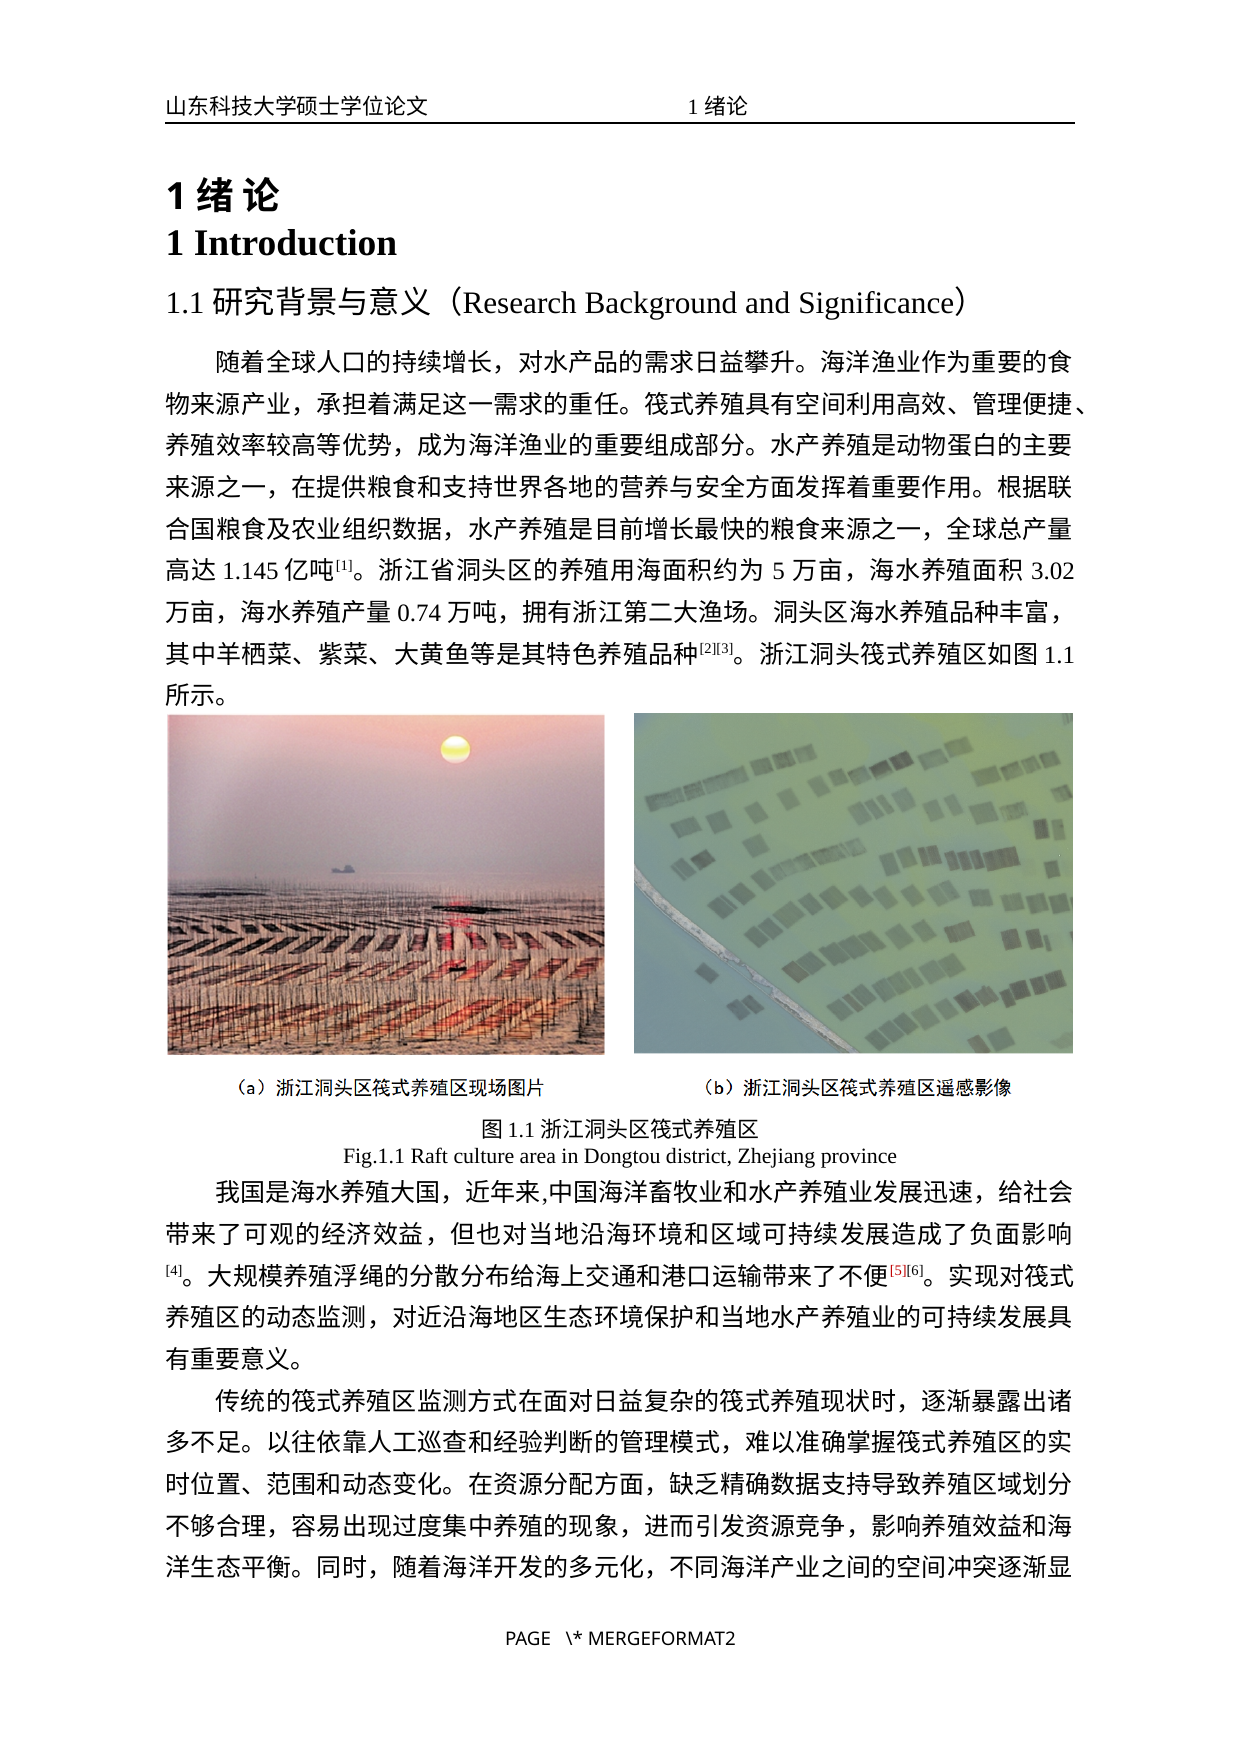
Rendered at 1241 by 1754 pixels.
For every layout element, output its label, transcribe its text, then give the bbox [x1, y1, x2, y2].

text 随着全球人口的持续增长，对水产品的需求日益攀升。海洋渔业作为重要的食物来源产业，承担着满足这一需求的重任。筏式养殖具有空间利用高效、管理便捷、养殖效率较高等优势，成为海洋渔业的重要组成部分。水产养殖是动物蛋白的主要来源之一，在提供粮食和支持世界各地的营养与安全方面发挥着重要作用。根据联合国粮食及农业组织数据，水产养殖是目前增长最快的粮食来源之一，全球总产量高达1.145亿吨[1]。浙江省洞头区的养殖用海面积约为 5 万亩，海水养殖面积 3.02 万亩，海水养殖产量 0.74 万吨，拥有浙江第二大渔场。洞头区海水养殖品种丰富，其中羊栖菜、紫菜、大黄鱼等是其特色养殖品种[2][3]。浙江洞头筏式养殖区如图1.1所示。 [165, 338, 1075, 713]
text 图1.1 浙江洞头区筏式养殖区 [165, 1112, 1075, 1143]
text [165, 1377, 1075, 1585]
text 1 Introduction [165, 221, 1075, 264]
subtitle 1 绪 论 [165, 166, 1075, 221]
text 我国是海水养殖大国，近年来,中国海洋畜牧业和水产养殖业发展迅速，给社会带来了可观的经济效益，但也对当地沿海环境和区域可持续发展造成了负面影响[4]。大规模养殖浮绳的分散分布给海上交通和港口运输带来了不便[5][6]。实现对筏式养殖区的动态监测，对近沿海地区生态环境保护和当地水产养殖业的可持续发展具有重要意义。 [165, 1168, 1075, 1377]
subtitle 1.1 研究背景与意义（Research Background and Significance） [165, 280, 1075, 322]
picture [165, 713, 1075, 1112]
text Fig.1.1 Raft culture area in Dongtou district, Zhejiang province [165, 1143, 1075, 1168]
